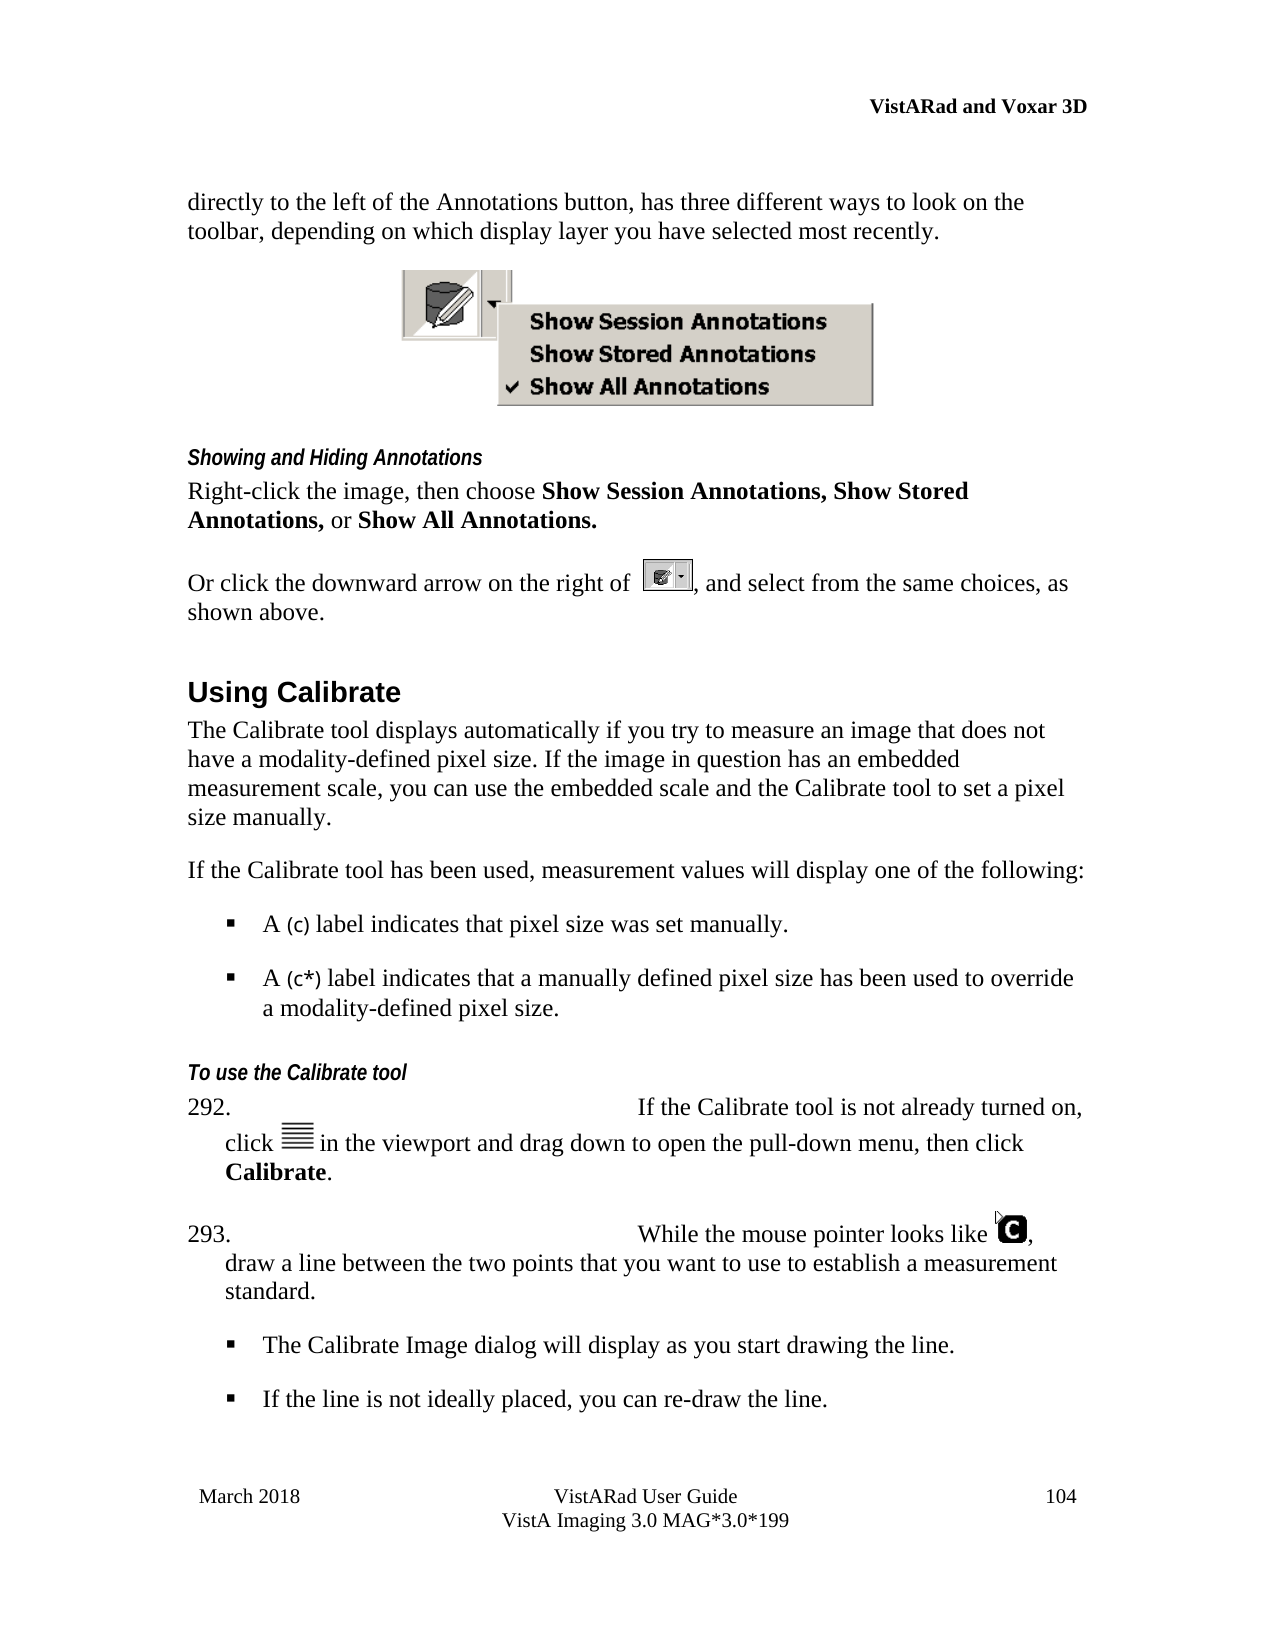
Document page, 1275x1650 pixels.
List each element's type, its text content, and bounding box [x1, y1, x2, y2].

text To use the Calibrate tool [187, 1059, 1087, 1086]
list A (c*) label indicates that a manually defined pixel size has been used to override a modality-defined pixel size. [225, 963, 1087, 1022]
text Or click the downward arrow on the right of , and select from the same choices, as shown above. [187, 558, 1087, 626]
list The Calibrate Image dialog will display as you start drawing the line. [225, 1330, 1087, 1359]
subtitle Using Calibrate [187, 676, 1087, 709]
text If the Calibrate tool has been used, measurement values will display one of the following: [187, 855, 1087, 884]
list While the mouse pointer looks like , draw a line between the two points that you want to use to establish a measurement standard. [187, 1211, 1087, 1305]
list A (c) label indicates that pixel size was set manually. [225, 909, 1087, 938]
text Right-click the image, then choose Show Session Annotations, Show Stored Annotations, or Show All Annotations. [187, 476, 1087, 533]
picture [994, 1211, 1028, 1243]
text Showing and Hiding Annotations [187, 443, 1087, 470]
picture [644, 560, 692, 590]
text The Calibrate tool displays automatically if you try to measure an image that does not have a modality-defined pixel size. If the image in question has an embedded measurement scale, you can use the embedded scale and the Calibrate tool to set a pixel size manually. [187, 715, 1087, 830]
list If the line is not ideally placed, you can re-draw the line. [225, 1384, 1087, 1413]
list If the Calibrate tool is not already turned on, click in the viewport and drag down to open the pull-down menu, then click Calibrate. [187, 1092, 1087, 1186]
picture [401, 270, 874, 406]
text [187, 187, 1087, 245]
